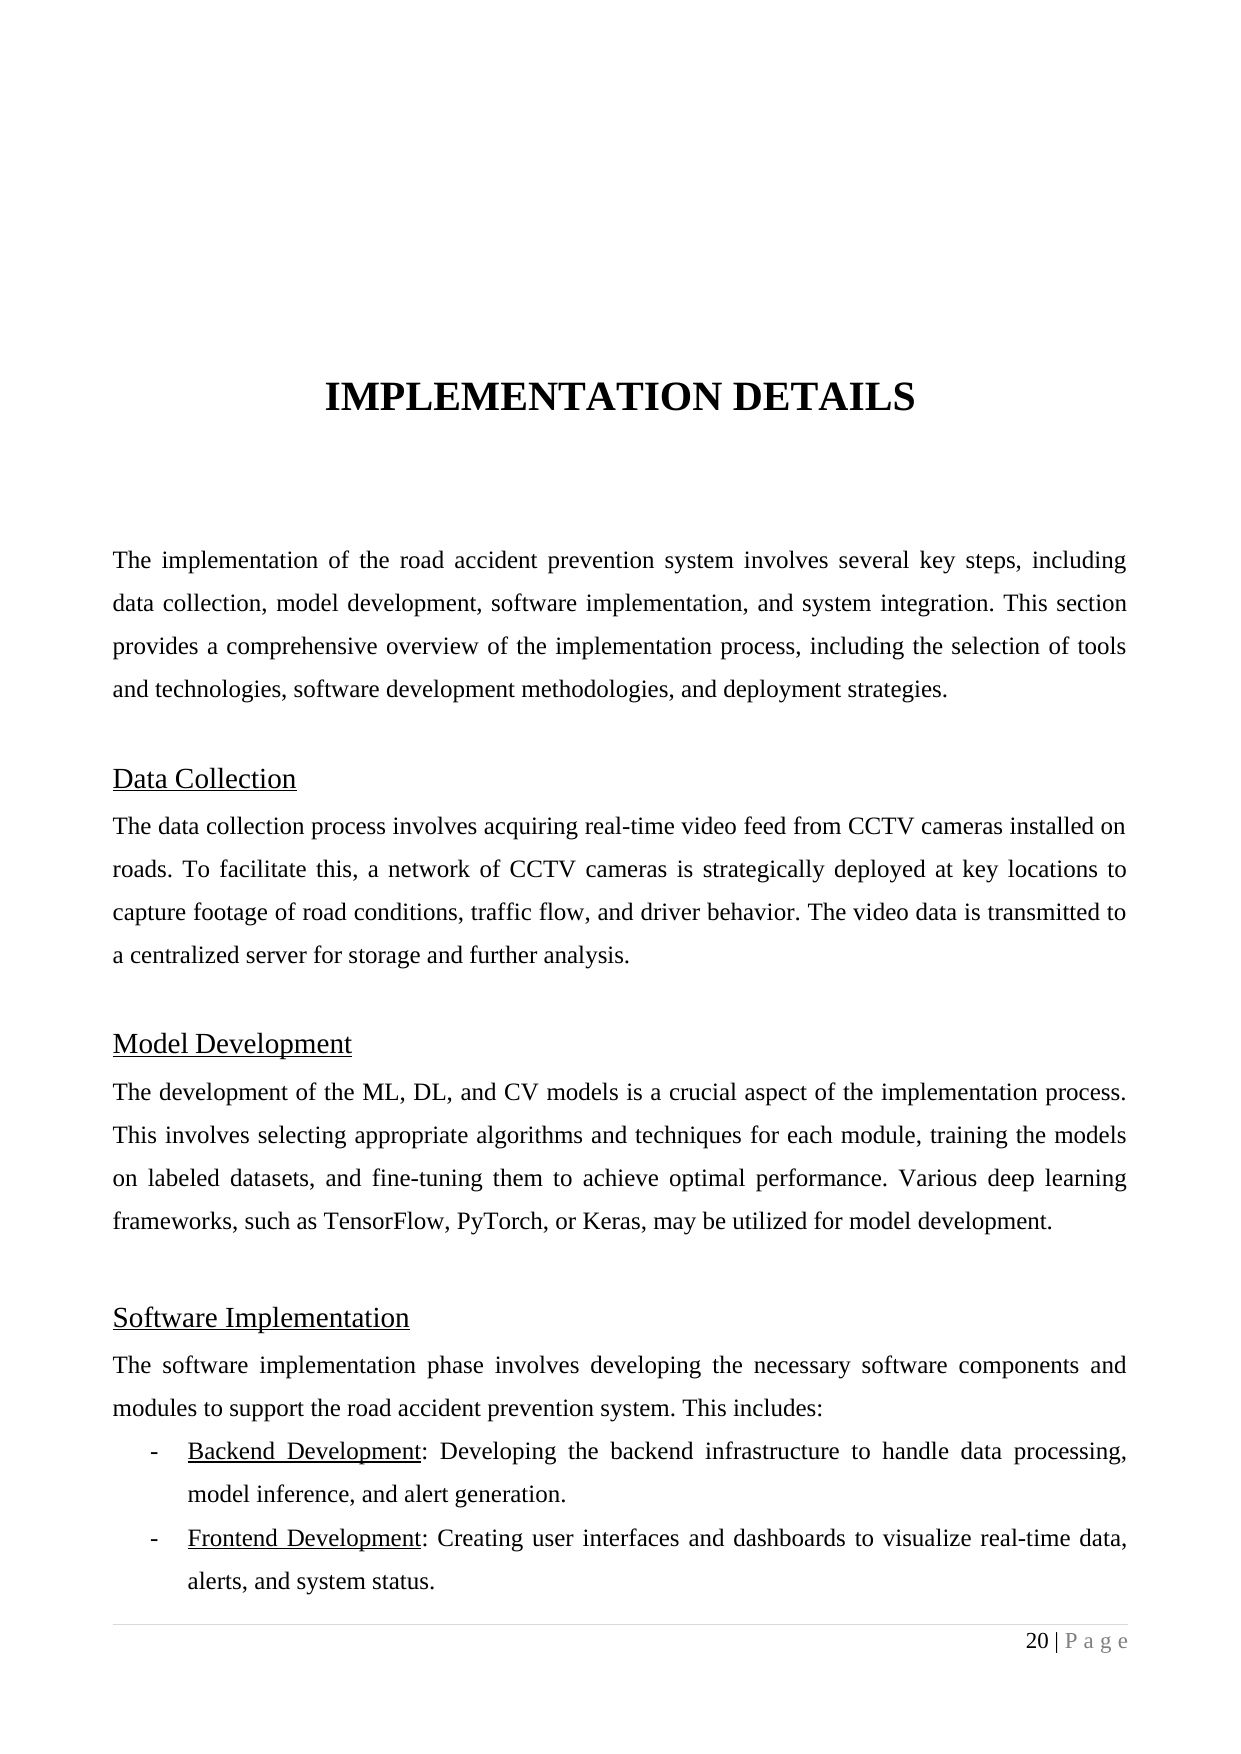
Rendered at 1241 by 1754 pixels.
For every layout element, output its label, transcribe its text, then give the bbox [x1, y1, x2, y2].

list Backend Development: Developing the backend infrastructure to handle data processing, model inference, and alert generation. [150, 1436, 1128, 1508]
text The data collection process involves acquiring real-time video feed from CCTV cameras installed on roads. To facilitate this, a network of CCTV cameras is strategically deployed at key locations to capture footage of road conditions, traffic flow, and driver behavior. The video data is transmitted to a centralized server for storage and further analysis. [112, 811, 1128, 969]
text Model Development [112, 1027, 1128, 1060]
text Data Collection [112, 761, 1128, 794]
list Frontend Development: Creating user interfaces and dashboards to visualize real-time data, alerts, and system status. [150, 1523, 1128, 1594]
text The software implementation phase involves developing the necessary software components and modules to support the road accident prevention system. This includes: [112, 1350, 1128, 1422]
text IMPLEMENTATION DETAILS [112, 371, 1128, 419]
text The development of the ML, DL, and CV models is a crucial aspect of the implementation process. This involves selecting appropriate algorithms and techniques for each module, training the models on labeled datasets, and fine-tuning them to achieve optimal performance. Various deep learning frameworks, such as TensorFlow, PyTorch, or Keras, may be utilized for model development. [112, 1077, 1128, 1235]
text Software Implementation [112, 1300, 1128, 1333]
text The implementation of the road accident prevention system involves several key steps, including data collection, model development, software implementation, and system integration. This section provides a comprehensive overview of the implementation process, including the selection of tools and technologies, software development methodologies, and deployment strategies. [112, 545, 1128, 703]
